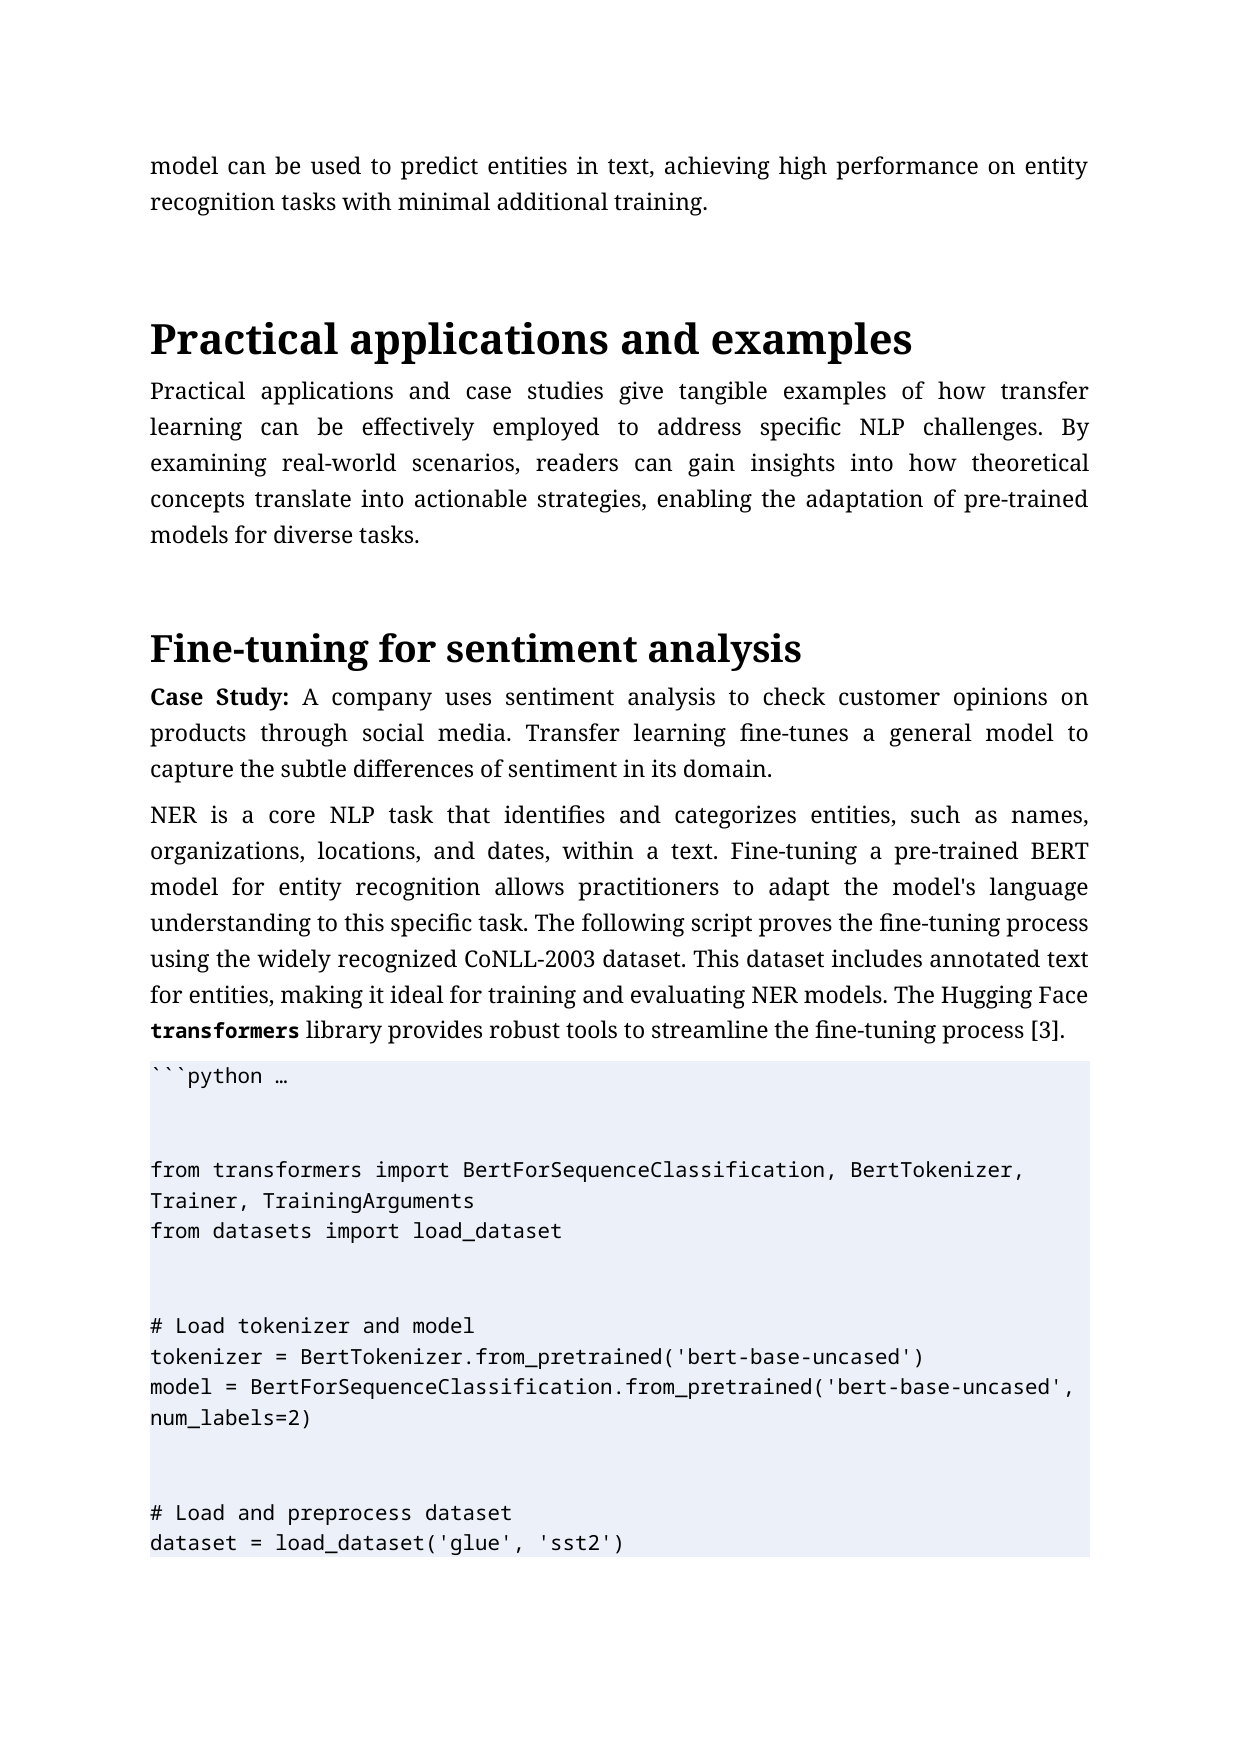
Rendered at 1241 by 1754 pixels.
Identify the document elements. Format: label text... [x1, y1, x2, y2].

subtitle Fine-tuning for sentiment analysis [150, 622, 1090, 673]
text NER is a core NLP task that identifies and categorizes entities, such as names, organizations, locations, and dates, within a text. Fine-tuning a pre-trained BERT model for entity recognition allows practitioners to adapt the model's language understanding to this specific task. The following script proves the fine-tuning process using the widely recognized CoNLL-2003 dataset. This dataset includes annotated text for entities, making it ideal for training and evaluating NER models. The Hugging Face transformers library provides robust tools to streamline the fine-tuning process [3]. [150, 799, 1090, 1046]
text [150, 1498, 1090, 1557]
text Case Study: A company uses sentiment analysis to check customer opinions on products through social media. Transfer learning fine-tunes a general model to capture the subtle differences of sentiment in its domain. [150, 681, 1090, 784]
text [150, 150, 1090, 217]
subtitle Practical applications and examples [150, 310, 1090, 367]
text Practical applications and case studies give tangible examples of how transfer learning can be effectively employed to address specific NLP challenges. By examining real-world scenarios, readers can gain insights into how theoretical concepts translate into actionable strategies, enabling the adaptation of pre-trained models for diverse tasks. [150, 375, 1090, 550]
text # Load tokenizer and model tokenizer = BertTokenizer.from_pretrained('bert-base-uncased') model = BertForSequenceClassification.from_pretrained('bert-base-uncased', num_labels=2) [150, 1311, 1090, 1432]
text ```python … [150, 1061, 1090, 1089]
text from transformers import BertForSequenceClassification, BertTokenizer, Trainer, TrainingArguments from datasets import load_dataset [150, 1155, 1090, 1245]
